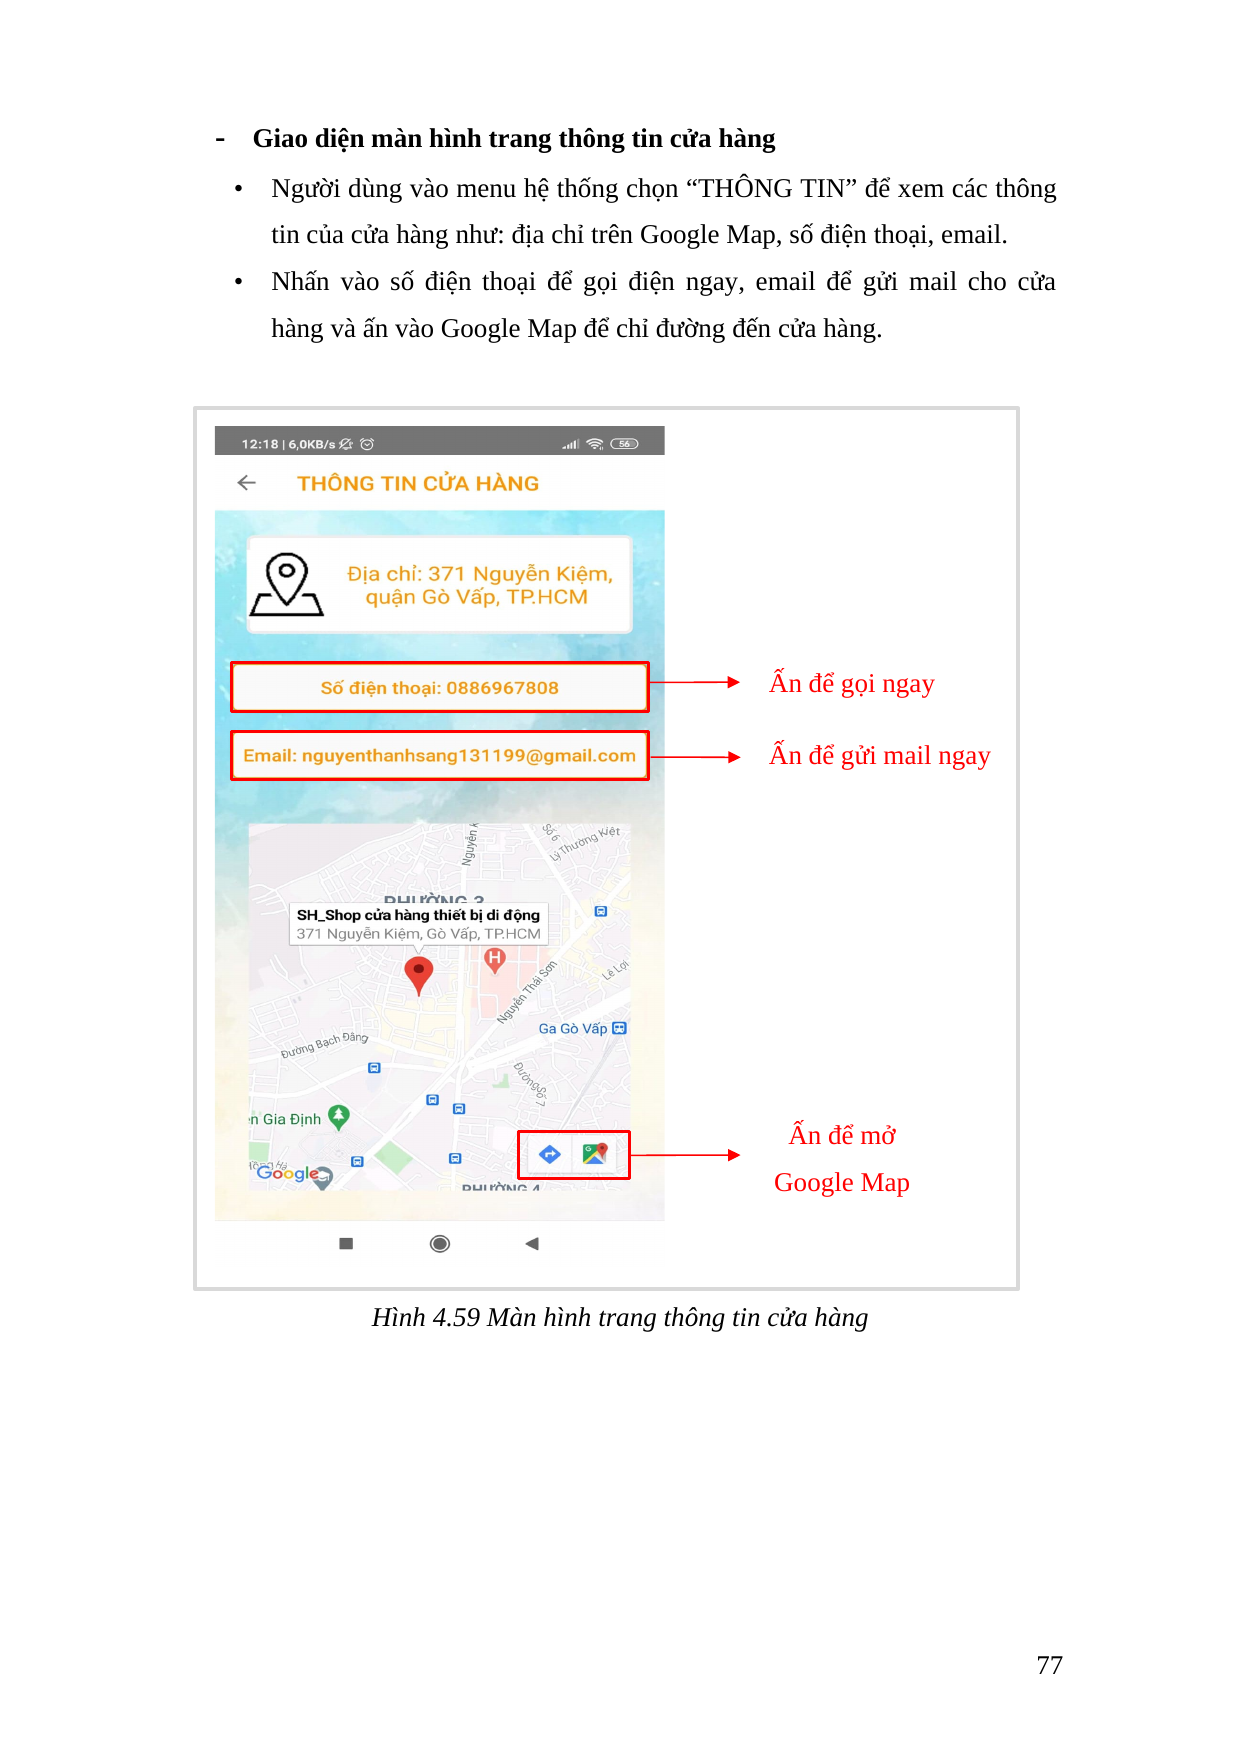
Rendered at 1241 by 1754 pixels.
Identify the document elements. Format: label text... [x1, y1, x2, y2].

list Nhấn vào số điện thoại để gọi điện ngay, email để gửi mail cho cửa hàng và ấn vào Google Map để chỉ đường đến cửa hàng. [233, 265, 1058, 343]
list Người dùng vào menu hệ thống chọn “THÔNG TIN” để xem các thông tin của cửa hàng như: địa chỉ trên Google Map, số điện thoại, email. [233, 172, 1058, 250]
picture [214, 426, 665, 1267]
picture [520, 1133, 628, 1177]
list Giao diện màn hình trang thông tin cửa hàng [215, 118, 1058, 154]
picture [233, 664, 647, 710]
picture [233, 733, 647, 778]
